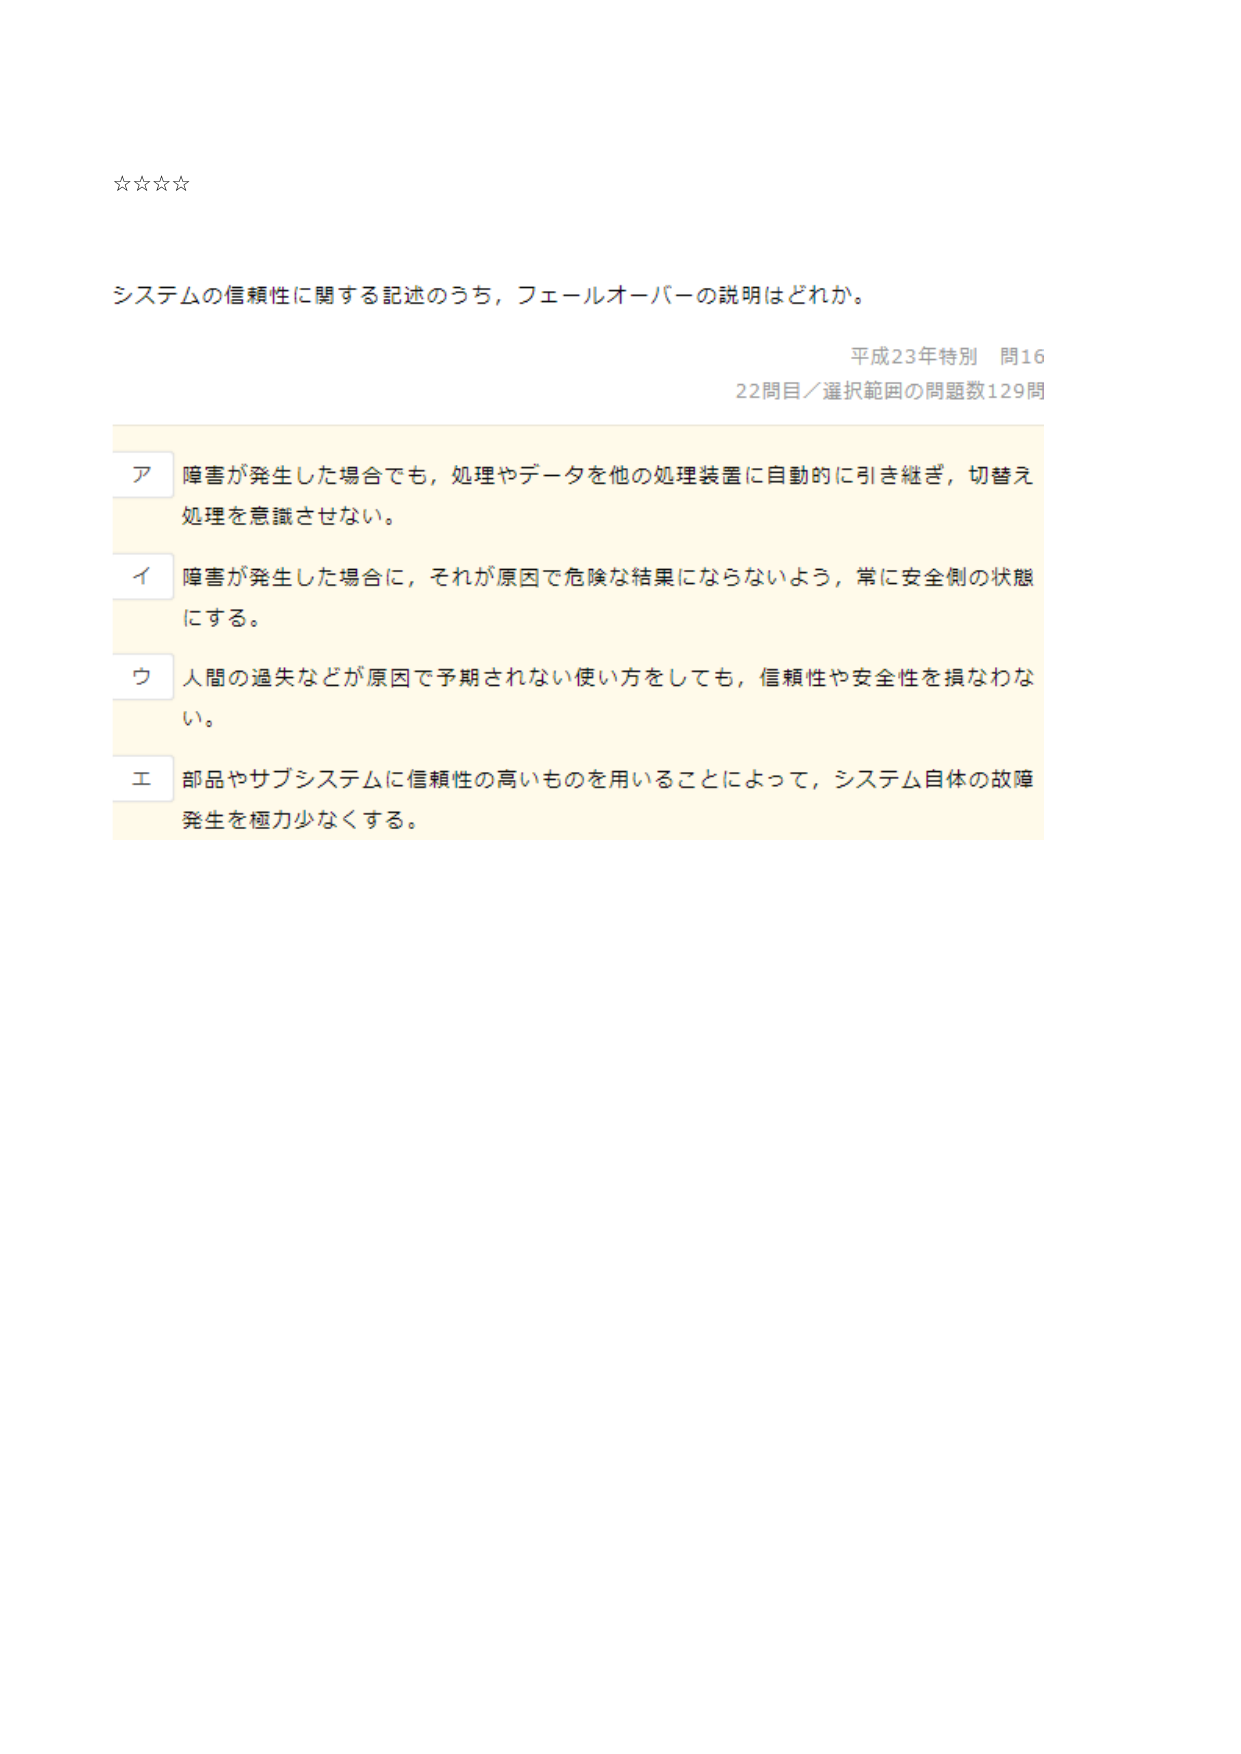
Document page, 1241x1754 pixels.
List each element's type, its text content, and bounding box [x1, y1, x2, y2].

picture [112, 277, 1044, 840]
text ☆☆☆☆ [112, 164, 1128, 202]
